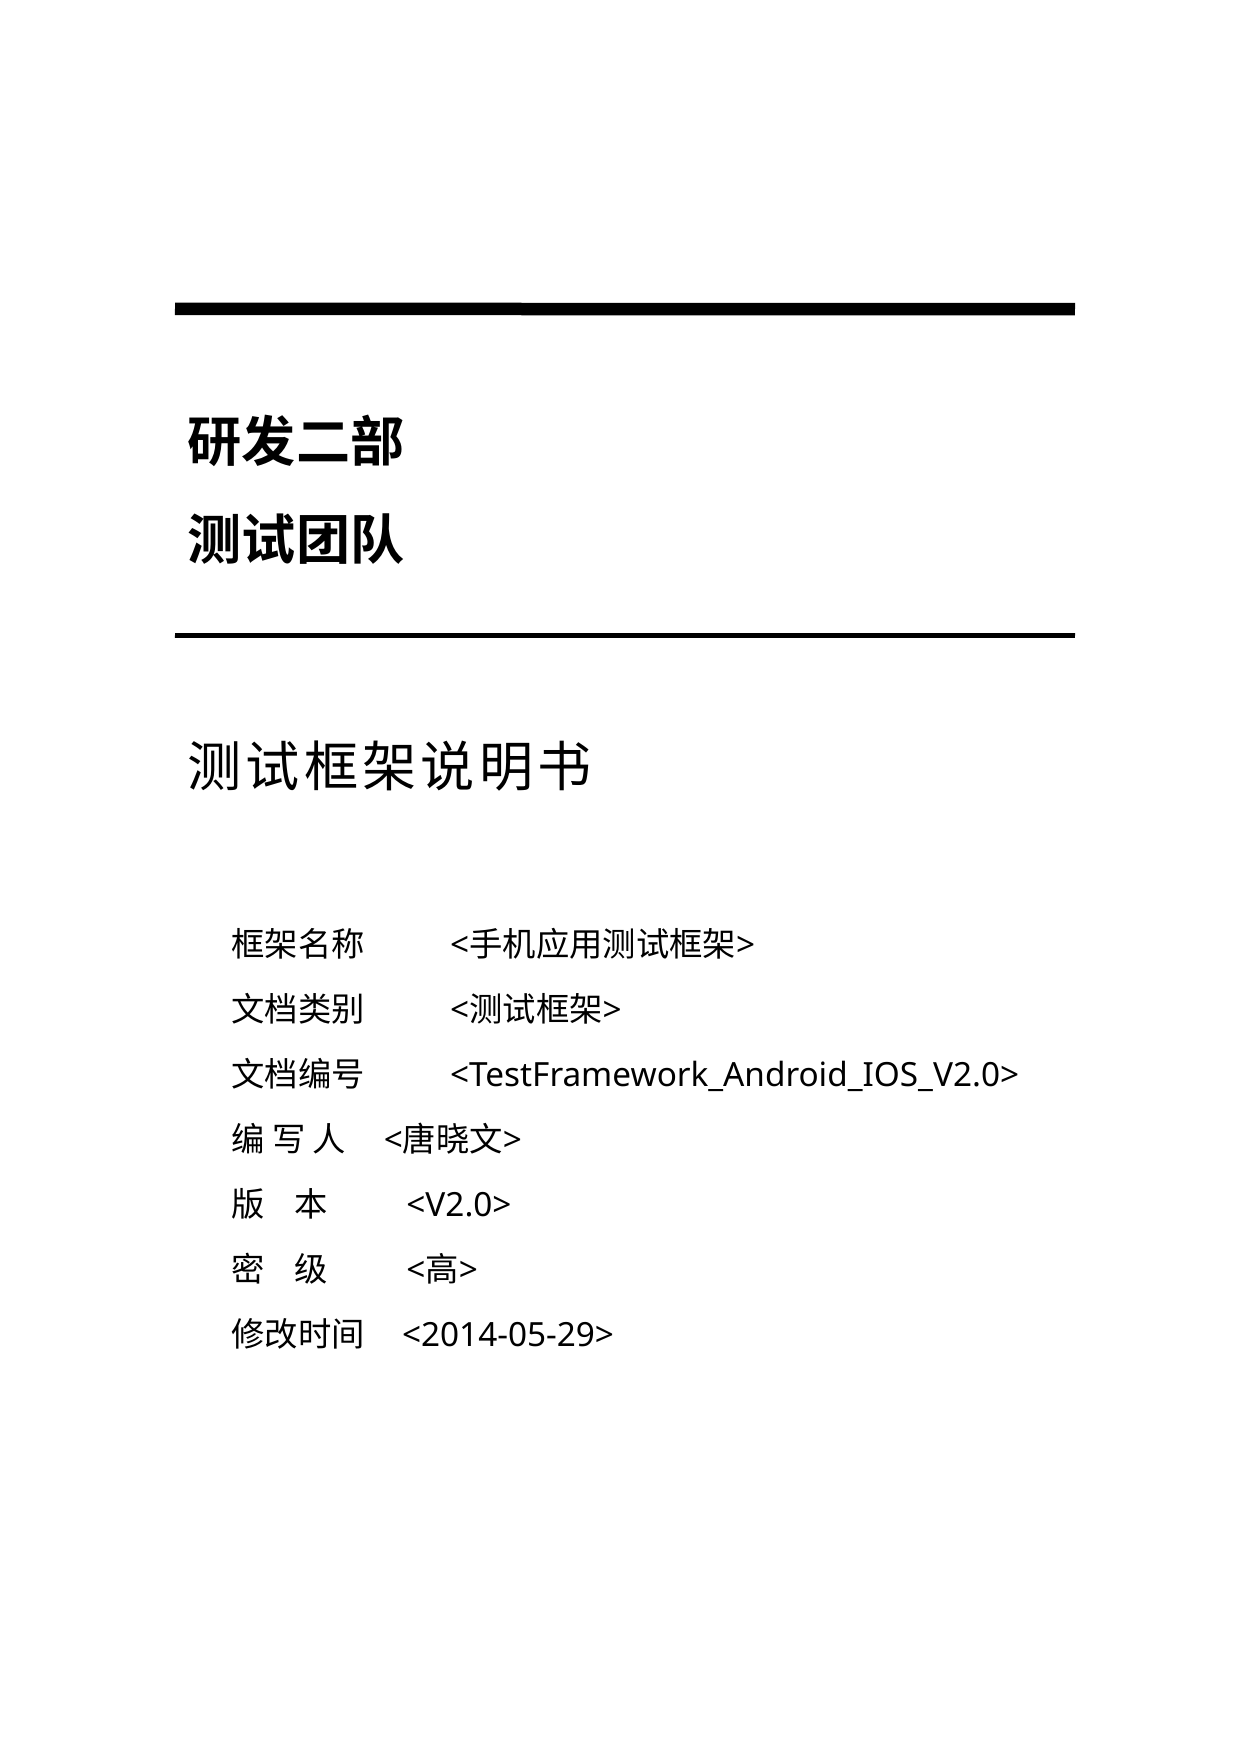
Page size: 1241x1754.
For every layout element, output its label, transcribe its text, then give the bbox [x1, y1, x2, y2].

text 修改时间 <2014-05-29> [187, 1299, 1053, 1364]
text 版 本 <V2.0> [187, 1169, 1053, 1234]
text 文档类别 <测试框架> [187, 974, 1053, 1039]
text 密 级 <高> [187, 1234, 1053, 1299]
text 编 写 人 <唐晓文> [187, 1104, 1053, 1169]
text 测试团队 [187, 487, 1053, 584]
text 文档编号 <TestFramework_Android_IOS_V2.0> [187, 1039, 1053, 1104]
text 测试框架说明书 [187, 714, 1053, 812]
text 研发二部 [187, 389, 1053, 487]
text 框架名称 <手机应用测试框架> [187, 909, 1053, 974]
